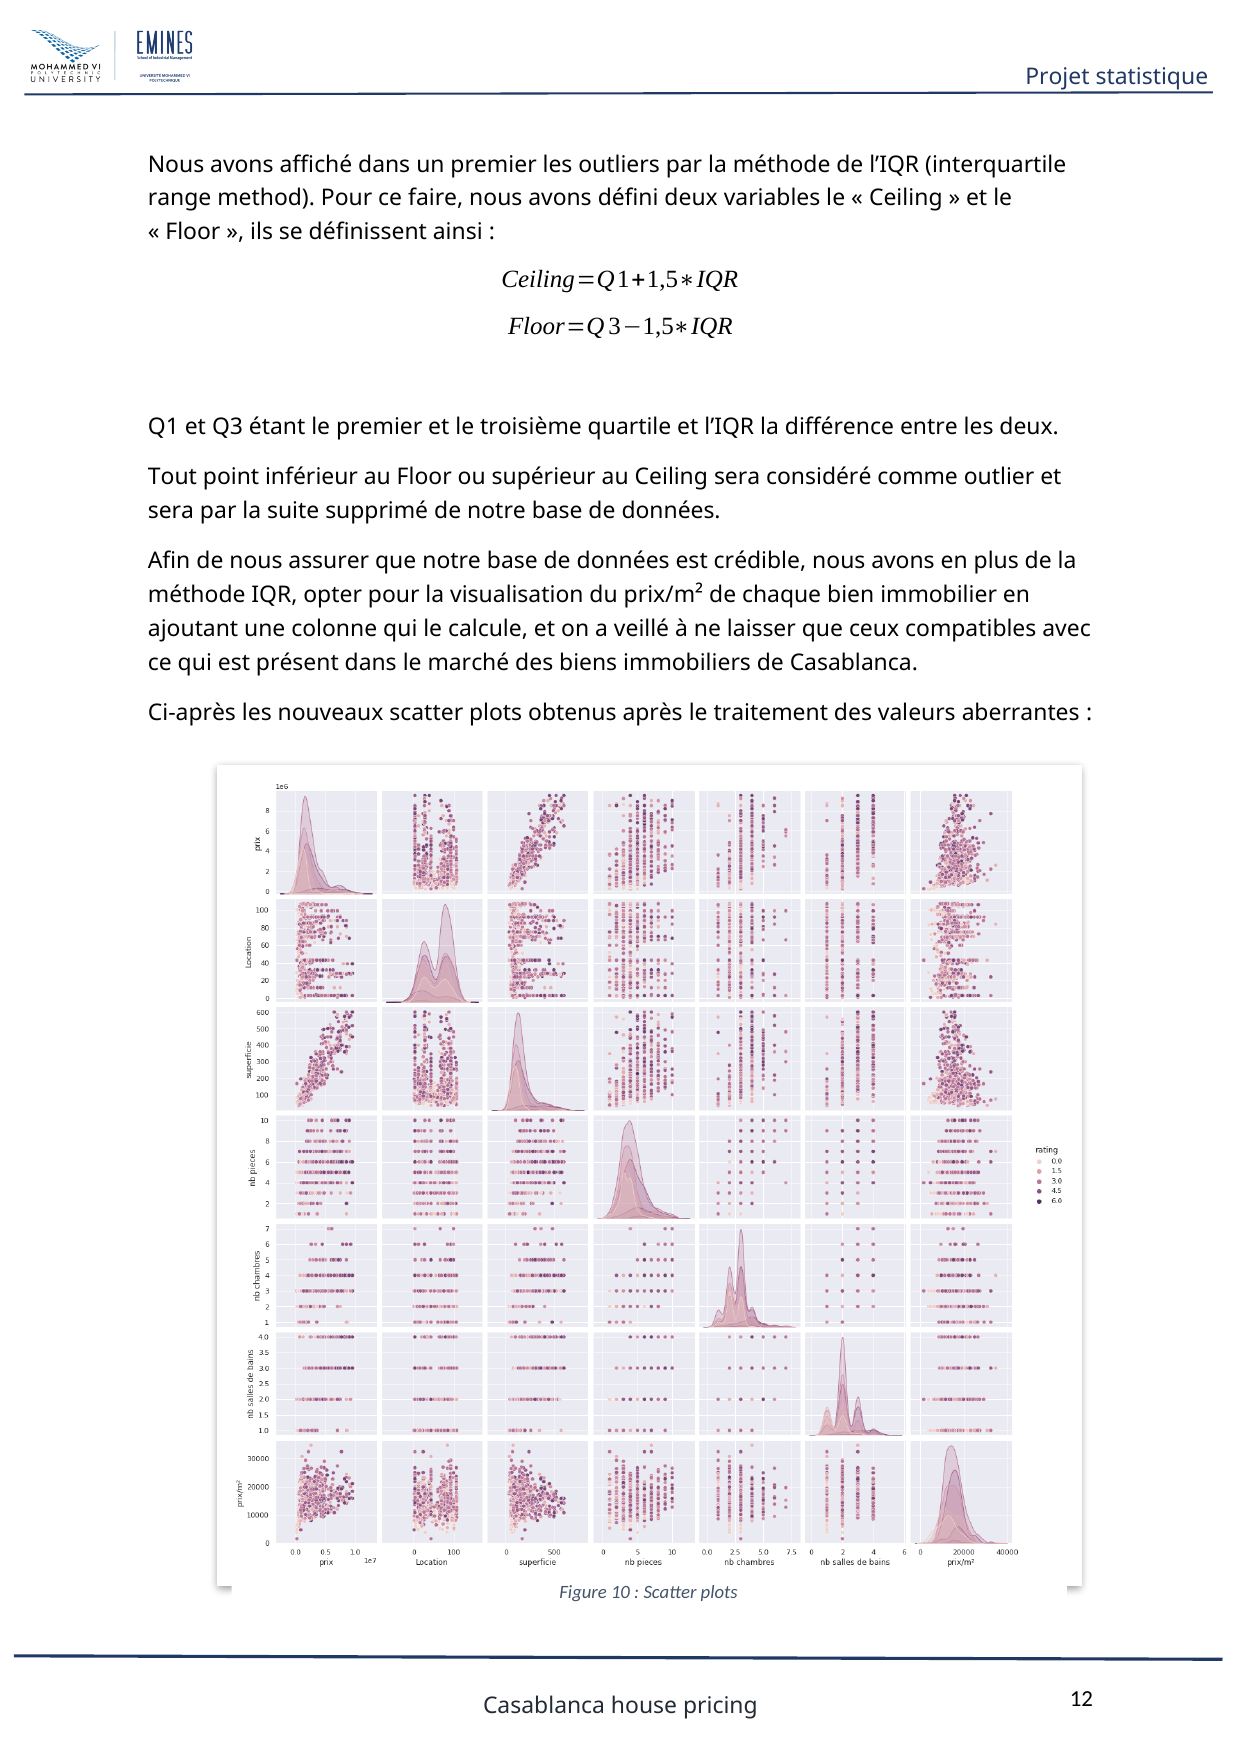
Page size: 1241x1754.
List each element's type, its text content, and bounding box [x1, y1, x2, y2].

picture [232, 780, 1067, 1571]
text Afin de nous assurer que notre base de données est crédible, nous avons en plus de la méthode IQR, opter pour la visualisation du prix/m² de chaque bien immobilier en ajoutant une colonne qui le calcule, et on a veillé à ne laisser que ceux compatibles avec ce qui est présent dans le marché des biens immobiliers de Casablanca. [148, 544, 1093, 677]
picture [18, 16, 203, 93]
text Nous avons affiché dans un premier les outliers par la méthode de l’IQR (interquartile range method). Pour ce faire, nous avons défini deux variables le « Ceiling » et le « Floor », ils se définissent ainsi : [148, 148, 1093, 246]
text Ci-après les nouveaux scatter plots obtenus après le traitement des valeurs aberrantes : [148, 696, 1093, 727]
text Tout point inférieur au Floor ou supérieur au Ceiling sera considéré comme outlier et sera par la suite supprimé de notre base de données. [148, 460, 1093, 525]
text Q1 et Q3 étant le premier et le troisième quartile et l’IQR la différence entre les deux. [148, 410, 1093, 441]
